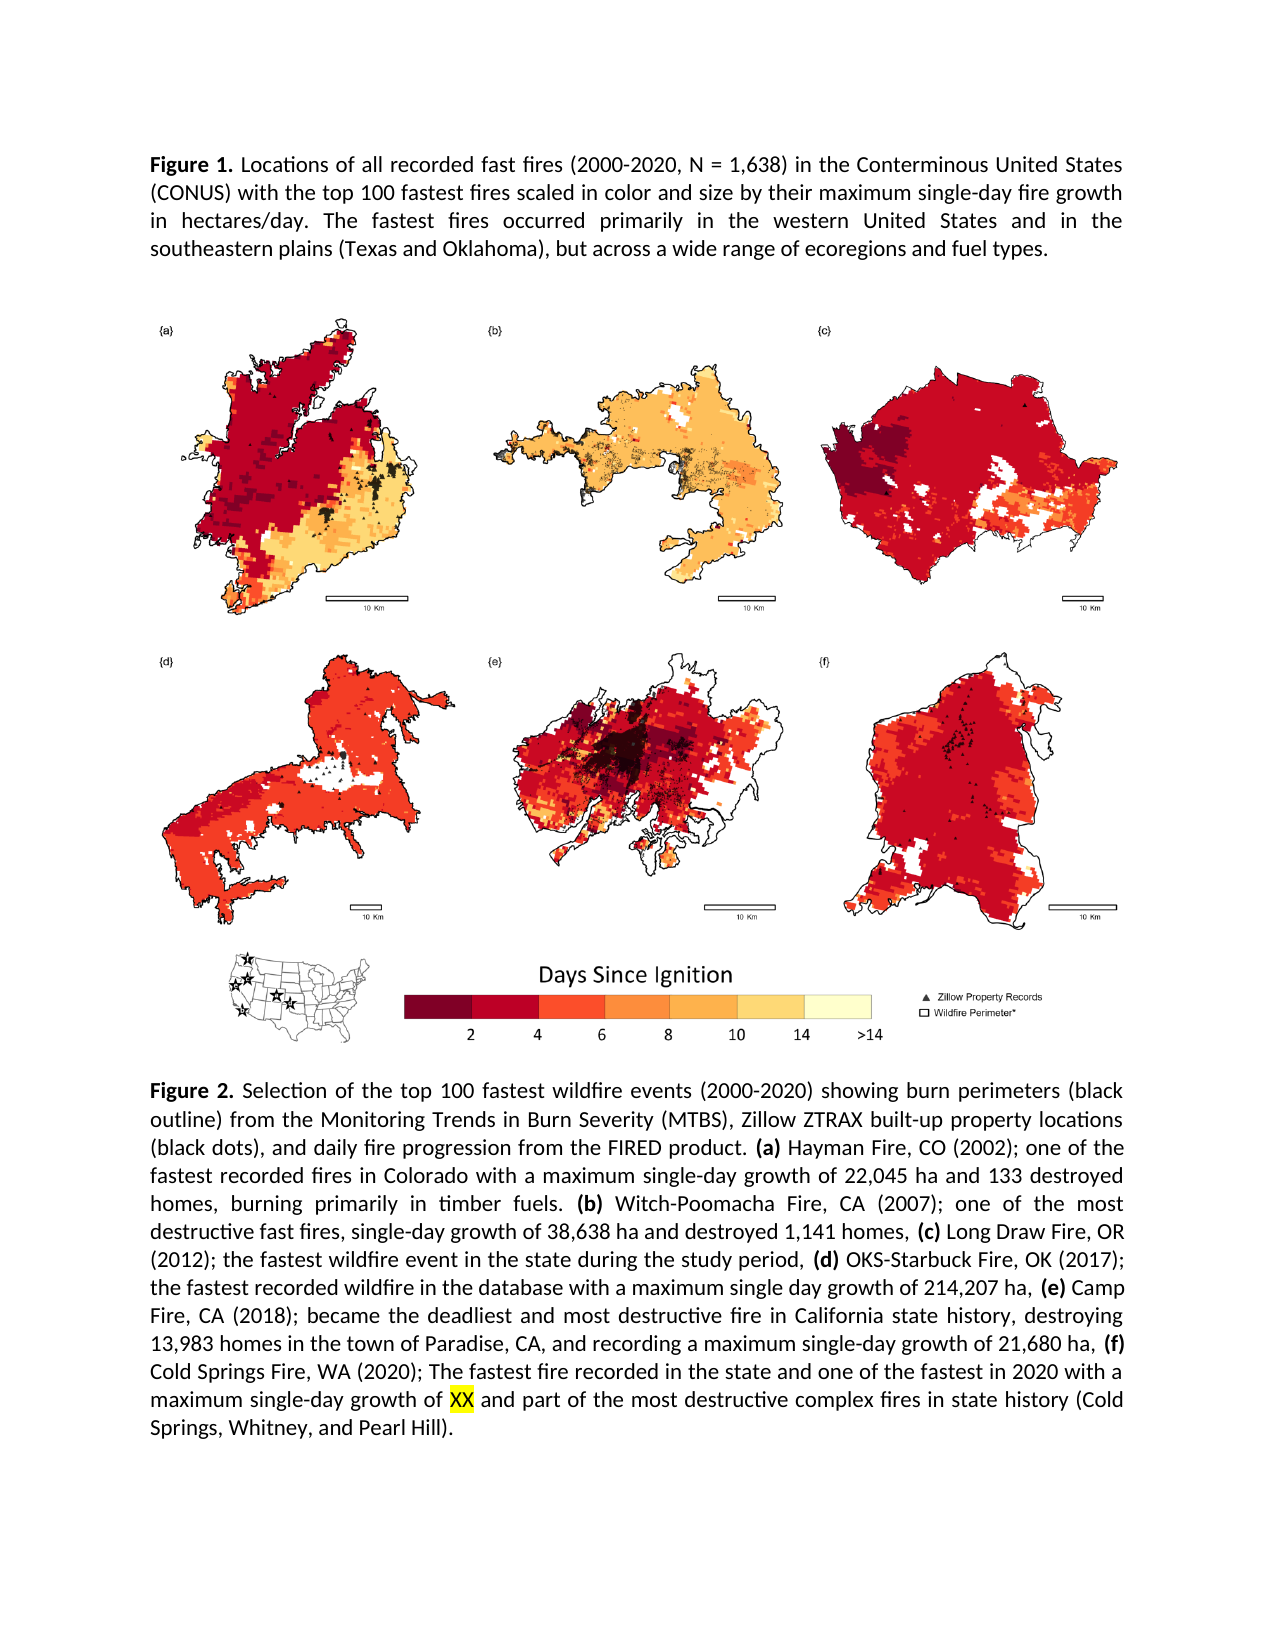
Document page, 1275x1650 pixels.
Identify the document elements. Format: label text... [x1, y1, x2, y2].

picture [150, 315, 1125, 1048]
text Figure 1. Locations of all recorded fast fires (2000-2020, N = 1,638) in the Conterminous United States (CONUS) with the top 100 fastest fires scaled in color and size by their maximum single-day fire growth in hectares/day. The fastest fires occurred primarily in the western United States and in the southeastern plains (Texas and Oklahoma), but across a wide range of ecoregions and fuel types. [150, 150, 1125, 262]
text Figure 2. Selection of the top 100 fastest wildfire events (2000-2020) showing burn perimeters (black outline) from the Monitoring Trends in Burn Severity (MTBS), Zillow ZTRAX built-up property locations (black dots), and daily fire progression from the FIRED product. (a) Hayman Fire, CO (2002); one of the fastest recorded fires in Colorado with a maximum single-day growth of 22,045 ha and 133 destroyed homes, burning primarily in timber fuels. (b) Witch-Poomacha Fire, CA (2007); one of the most destructive fast fires, single-day growth of 38,638 ha and destroyed 1,141 homes, (c) Long Draw Fire, OR (2012); the fastest wildfire event in the state during the study period, (d) OKS-Starbuck Fire, OK (2017); the fastest recorded wildfire in the database with a maximum single day growth of 214,207 ha, (e) Camp Fire, CA (2018); became the deadliest and most destructive fire in California state history, destroying 13,983 homes in the town of Paradise, CA, and recording a maximum single-day growth of 21,680 ha, (f) Cold Springs Fire, WA (2020); The fastest fire recorded in the state and one of the fastest in 2020 with a maximum single-day growth of XX and part of the most destructive complex fires in state history (Cold Springs, Whitney, and Pearl Hill). [150, 1077, 1125, 1441]
